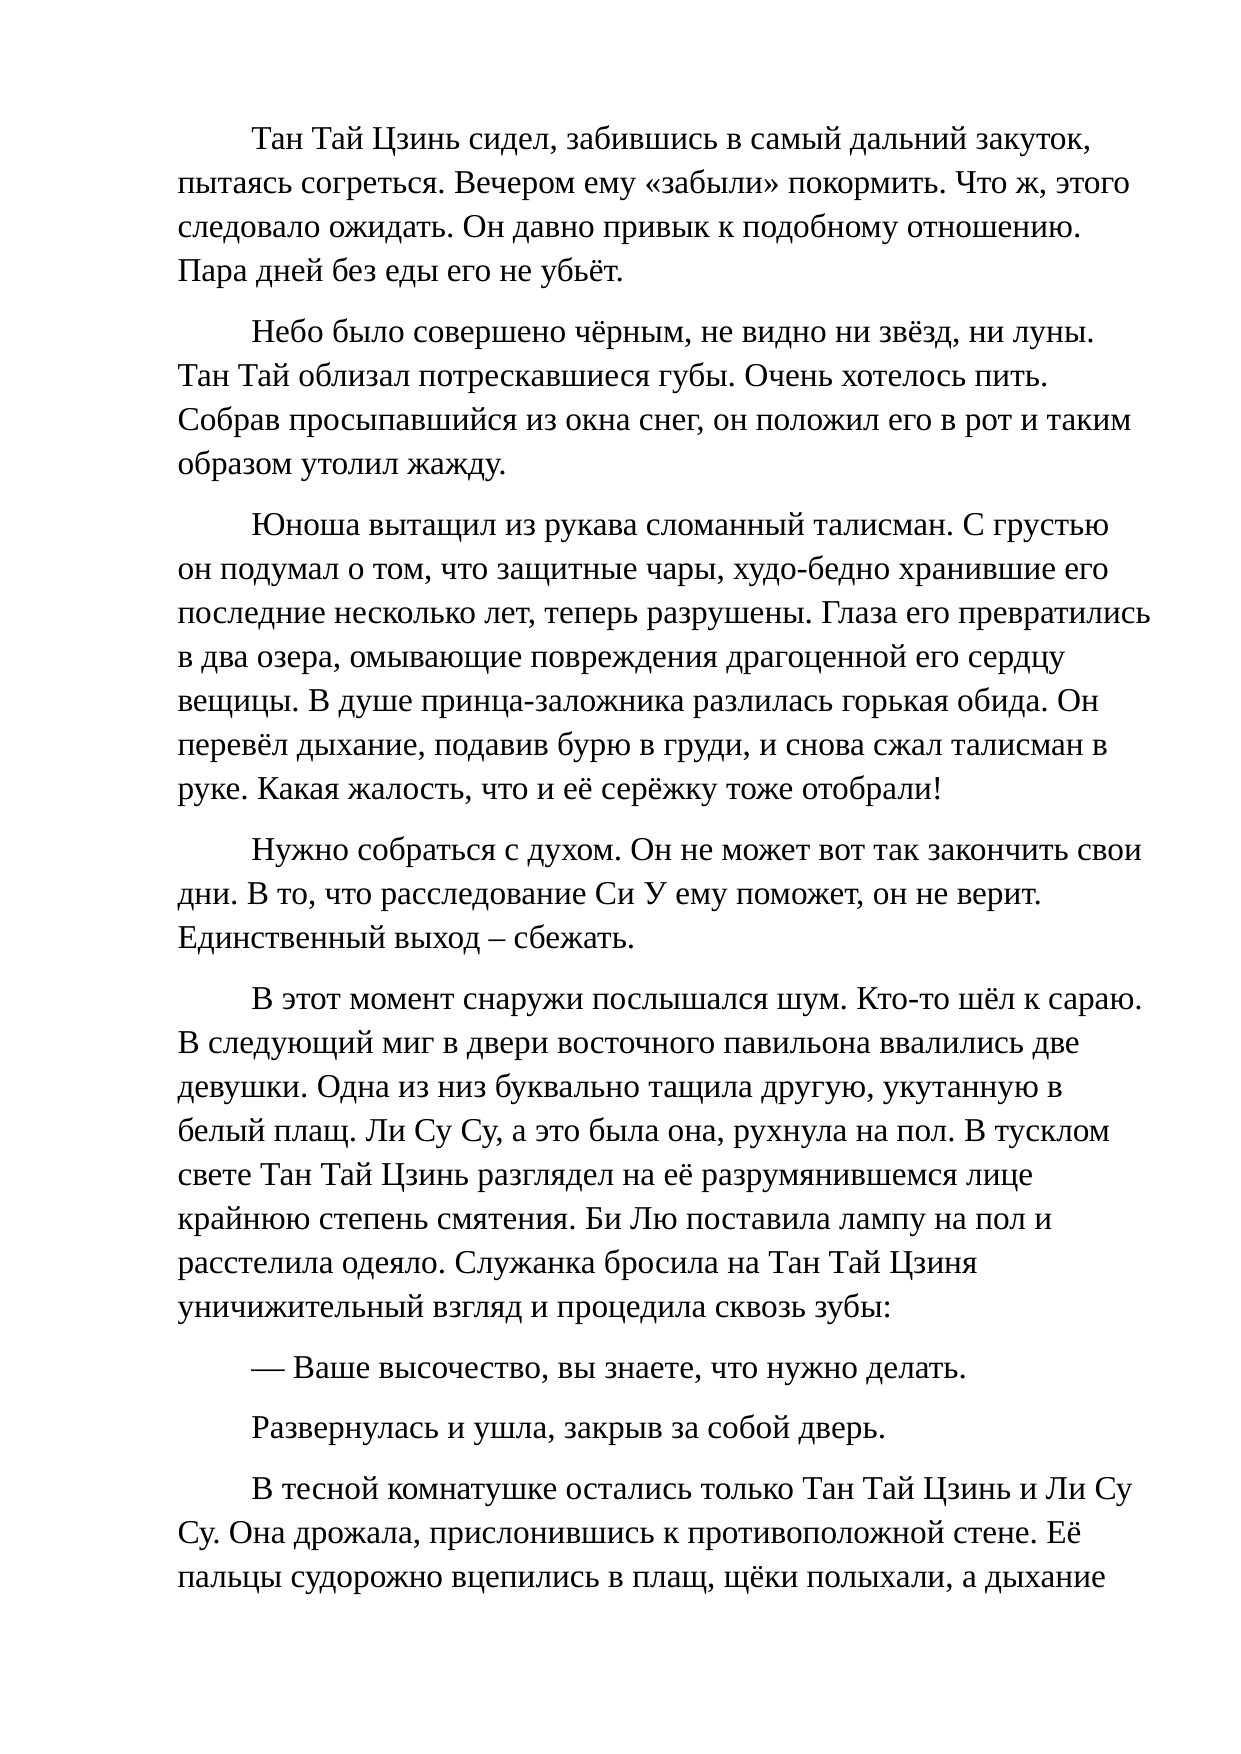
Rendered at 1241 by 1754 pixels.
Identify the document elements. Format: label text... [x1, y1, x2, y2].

text — Ваше высочество, вы знаете, что нужно делать. [177, 1347, 1152, 1385]
text Юноша вытащил из рукава сломанный талисман. С грустью он подумал о том, что защитные чары, худо-бедно хранившие его последние несколько лет, теперь разрушены. Глаза его превратились в два озера, омывающие повреждения драгоценной его сердцу вещицы. В душе принца-заложника разлилась горькая обида. Он перевёл дыхание, подавив бурю в груди, и снова сжал талисман в руке. Какая жалость, что и её серёжку тоже отобрали! [177, 504, 1152, 807]
text Тан Тай Цзинь сидел, забившись в самый дальний закуток, пытаясь согреться. Вечером ему «забыли» покормить. Что ж, этого следовало ожидать. Он давно привык к подобному отношению. Пара дней без еды его не убьёт. [177, 118, 1152, 289]
text В этот момент снаружи послышался шум. Кто-то шёл к сараю. В следующий миг в двери восточного павильона ввалились две девушки. Одна из низ буквально тащила другую, укутанную в белый плащ. Ли Су Су, а это была она, рухнула на пол. В тусклом свете Тан Тай Цзинь разглядел на её разрумянившемся лице крайнюю степень смятения. Би Лю поставила лампу на пол и расстелила одеяло. Служанка бросила на Тан Тай Цзиня уничижительный взгляд и процедила сквозь зубы: [177, 978, 1152, 1325]
text Небо было совершено чёрным, не видно ни звёзд, ни луны. Тан Тай облизал потрескавшиеся губы. Очень хотелось пить. Собрав просыпавшийся из окна снег, он положил его в рот и таким образом утолил жажду. [177, 311, 1152, 482]
text Нужно собраться с духом. Он не может вот так закончить свои дни. В то, что расследование Си У ему поможет, он не верит. Единственный выход – сбежать. [177, 829, 1152, 956]
text Развернулась и ушла, закрыв за собой дверь. [177, 1408, 1152, 1446]
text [177, 1468, 1152, 1595]
